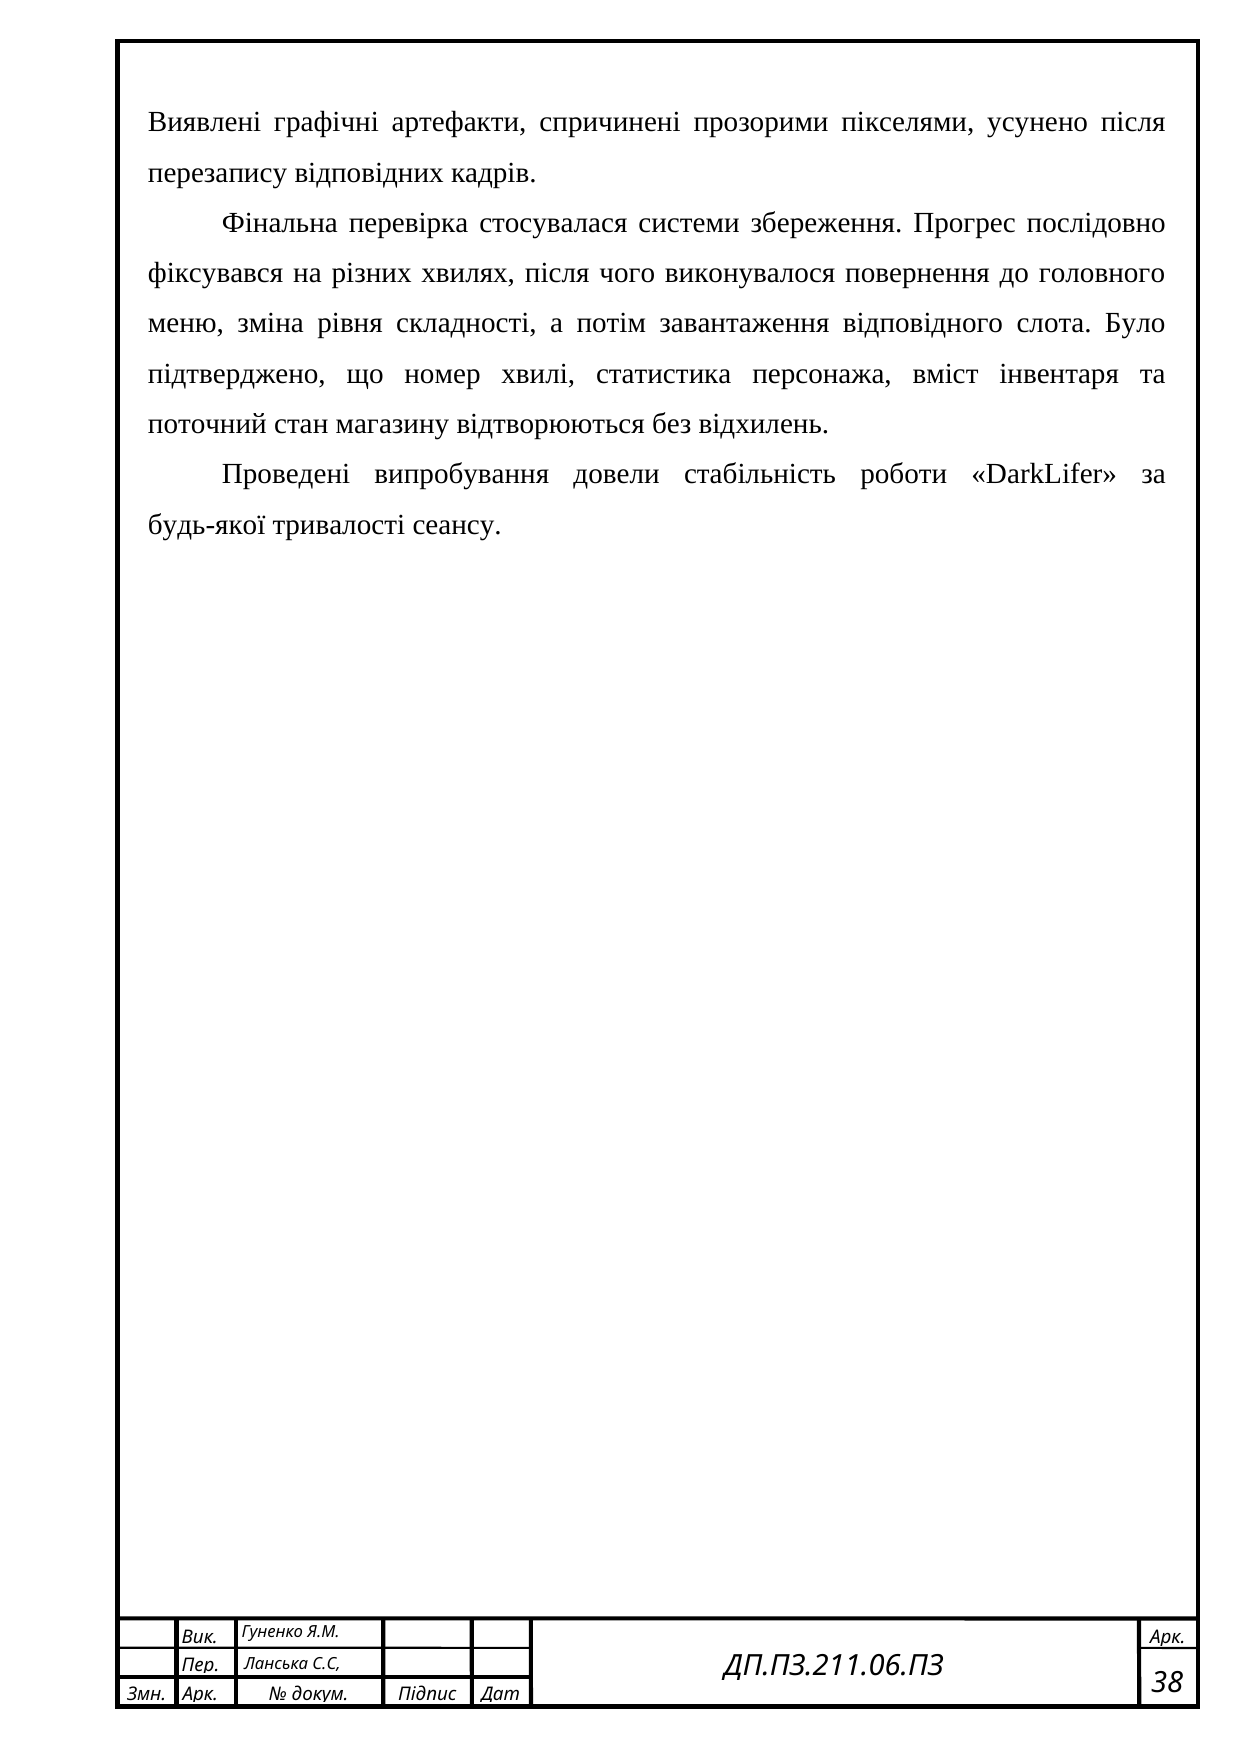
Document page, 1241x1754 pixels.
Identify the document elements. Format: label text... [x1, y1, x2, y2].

text Проведені випробування довели стабільність роботи «DarkLifer» за будь‑якої тривалості сеансу. [148, 457, 1166, 540]
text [148, 104, 1166, 188]
text Фінальна перевірка стосувалася системи збереження. Прогрес послідовно фіксувався на різних хвилях, після чого виконувалося повернення до головного меню, зміна рівня складності, а потім завантаження відповідного слота. Було підтверджено, що номер хвилі, статистика персонажа, вміст інвентаря та поточний стан магазину відтворюються без відхилень. [148, 205, 1166, 440]
